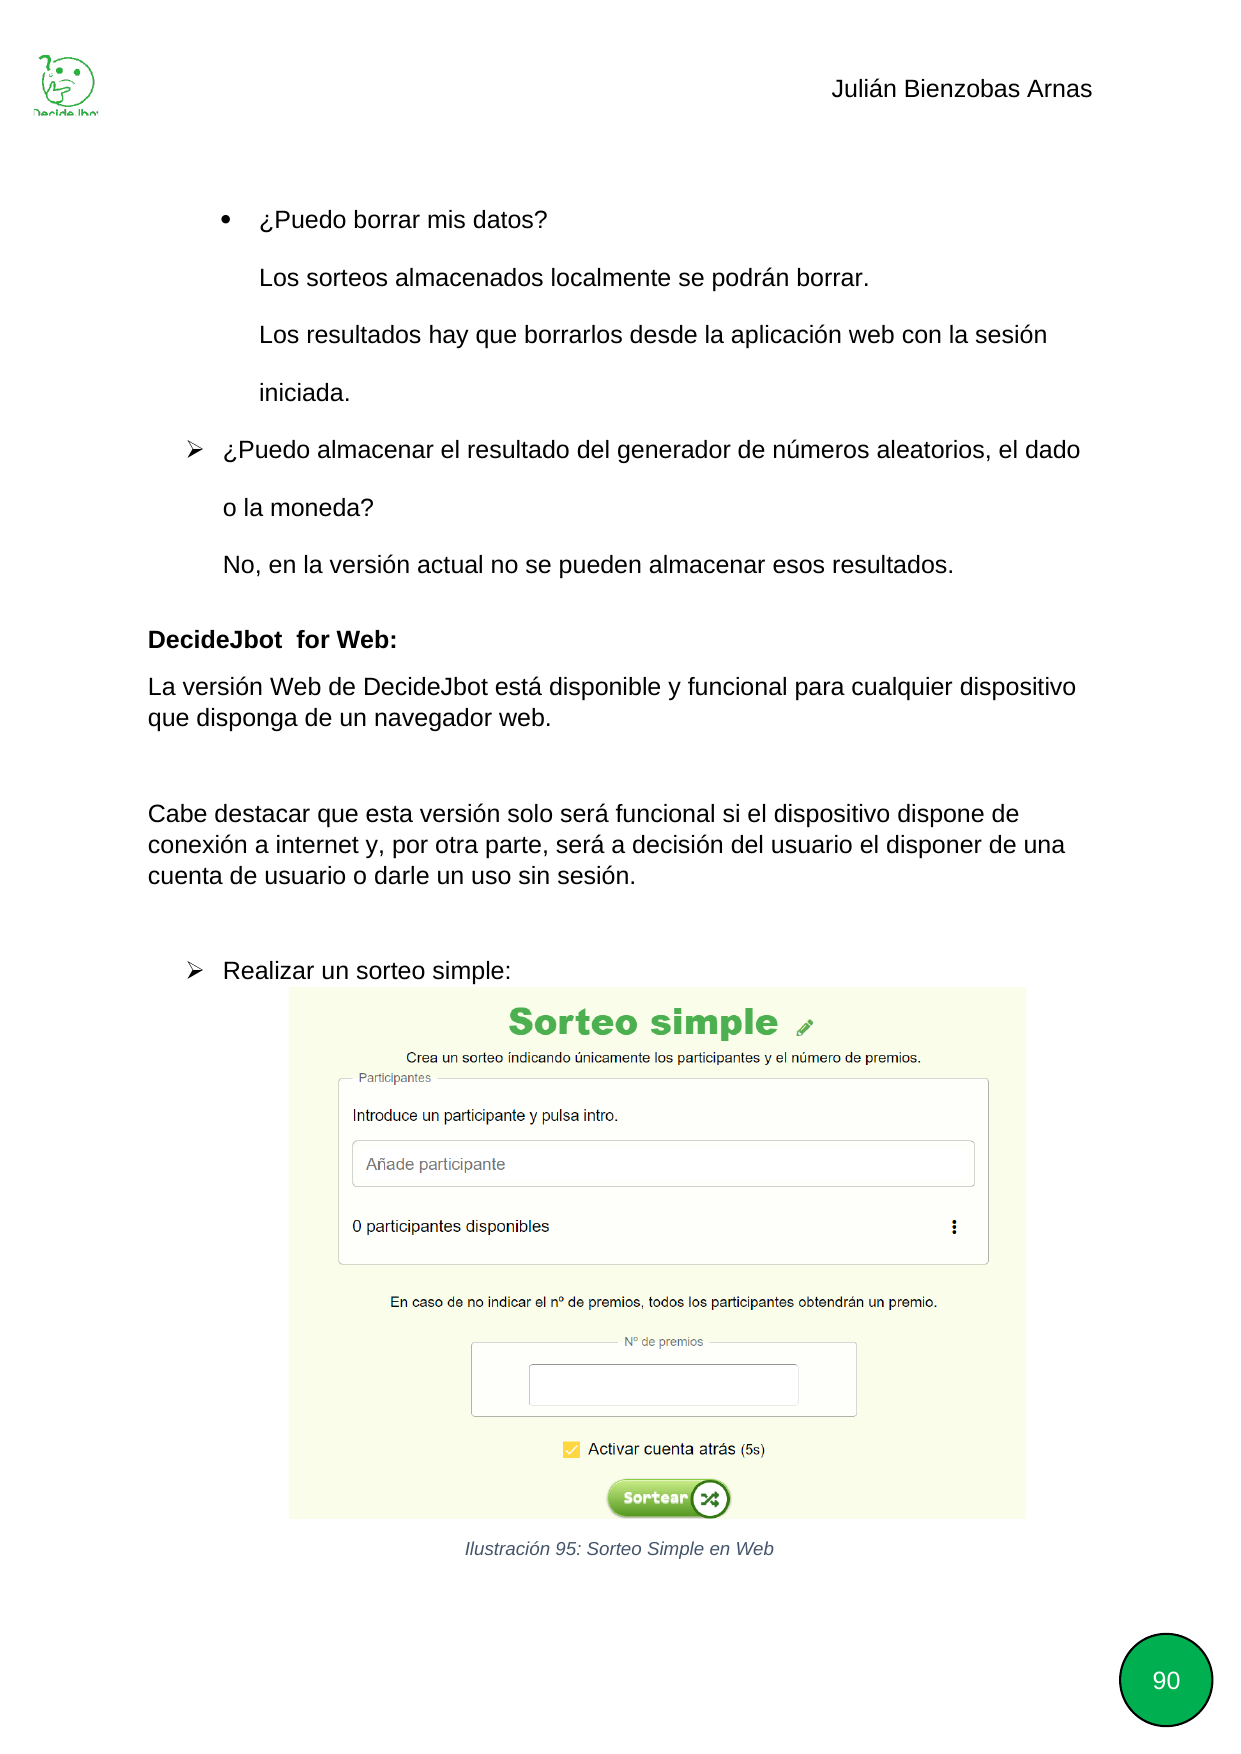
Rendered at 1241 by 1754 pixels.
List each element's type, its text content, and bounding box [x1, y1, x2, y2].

list Los sorteos almacenados localmente se podrán borrar. [259, 263, 1092, 292]
text La versión Web de DecideJbot está disponible y funcional para cualquier dispositivo que disponga de un navegador web. [148, 672, 1092, 732]
list Realizar un sorteo simple: [185, 956, 1092, 985]
picture [32, 55, 99, 114]
list Los resultados hay que borrarlos desde la aplicación web con la sesión iniciada. [259, 320, 1092, 407]
picture [288, 987, 1027, 1519]
list ¿Puedo borrar mis datos? [221, 205, 1092, 234]
list ¿Puedo almacenar el resultado del generador de números aleatorios, el dado o la moneda? [185, 435, 1092, 522]
list No, en la versión actual no se pueden almacenar esos resultados. [223, 551, 1092, 579]
text Ilustración 95: Sorteo Simple en Web [148, 1538, 1092, 1559]
text Cabe destacar que esta versión solo será funcional si el dispositivo dispone de conexión a internet y, por otra parte, será a decisión del usuario el disponer de una cuenta de usuario o darle un uso sin sesión. [148, 799, 1092, 890]
text DecideJbot for Web: [148, 625, 1092, 653]
